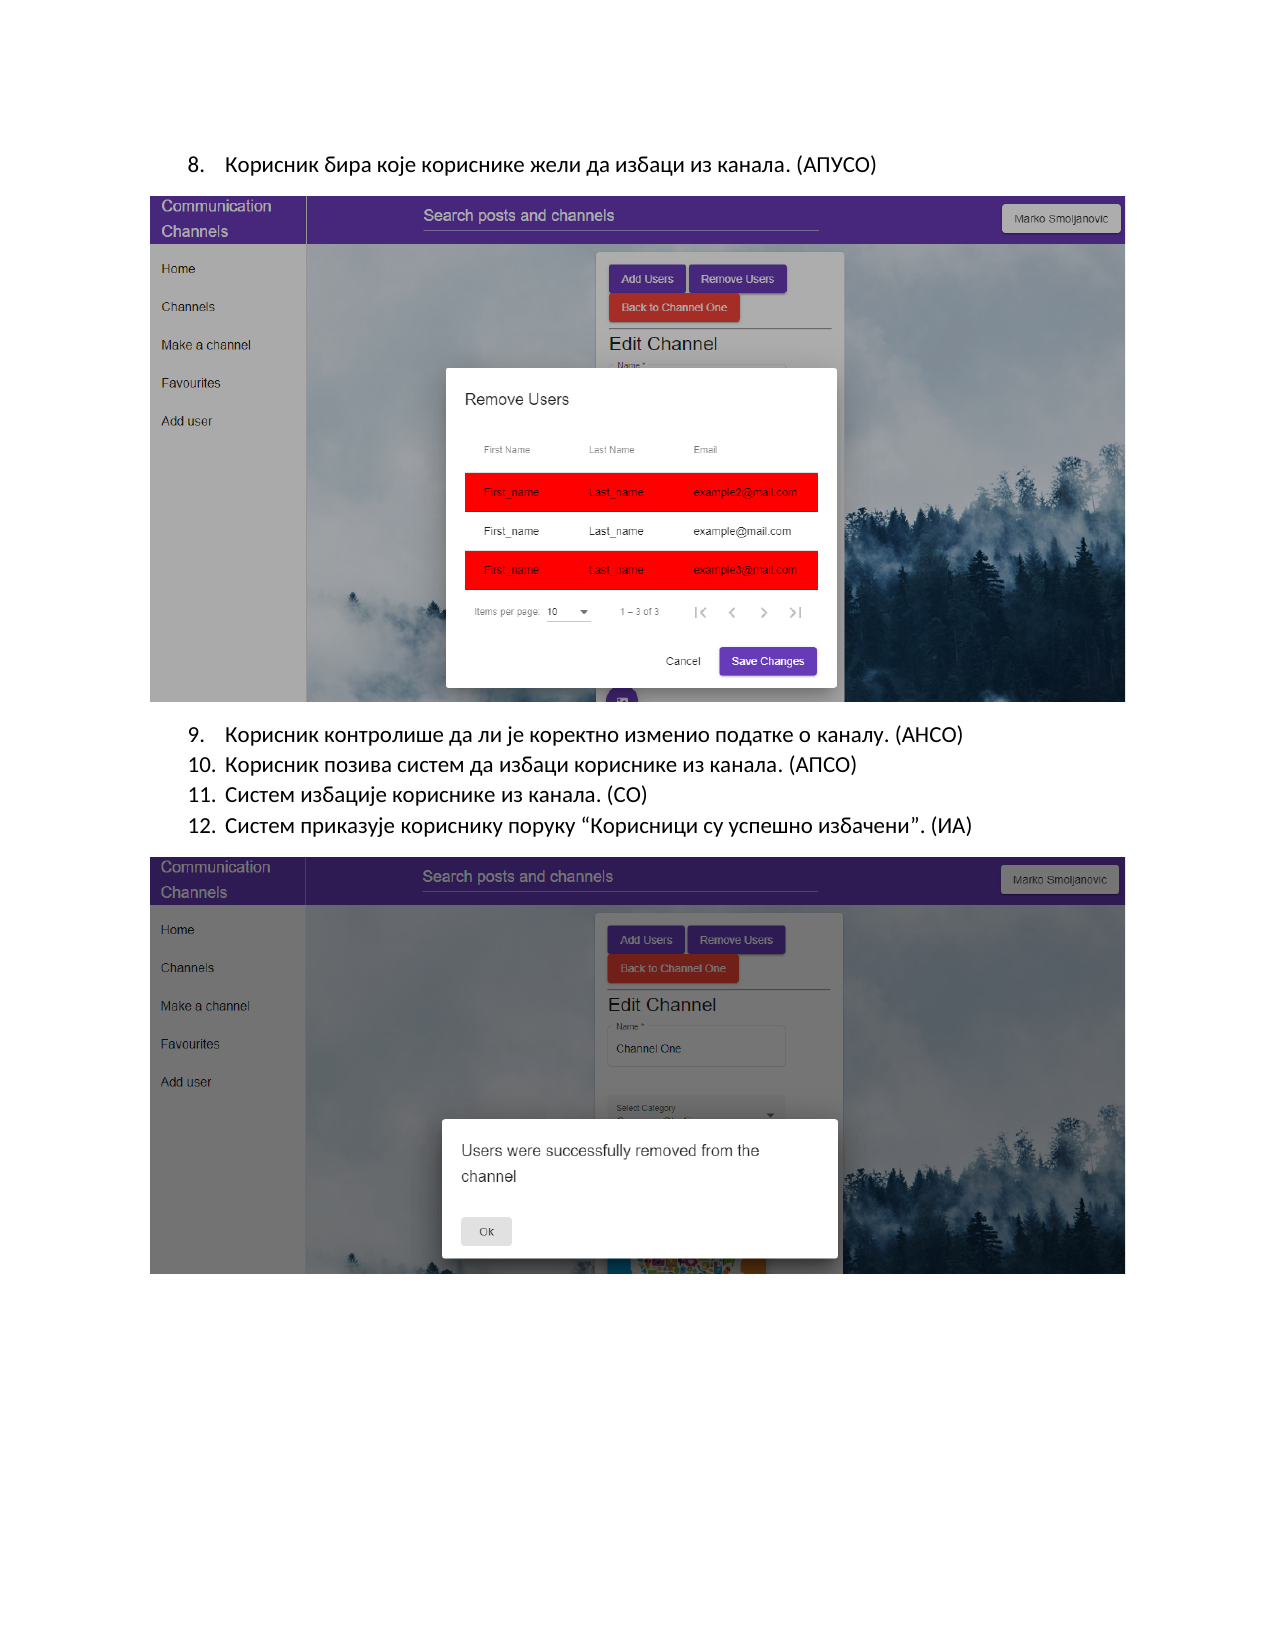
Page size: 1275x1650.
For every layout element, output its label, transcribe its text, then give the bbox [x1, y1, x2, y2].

list Корисник контролише да ли је коректно изменио податке о каналу. (АНСО) [187, 720, 1125, 748]
picture [150, 857, 1125, 1274]
list Систем избације кориснике из канала. (СО) [187, 781, 1125, 809]
list Корисник бира које кориснике жели да избаци из канала. (АПУСО) [187, 150, 1125, 178]
list Корисник позива систем да избаци кориснике из канала. (АПСО) [187, 750, 1125, 778]
picture [150, 196, 1125, 702]
list Систем приказује кориснику поруку “Корисници су успешно избачени”. (ИА) [187, 811, 1125, 839]
